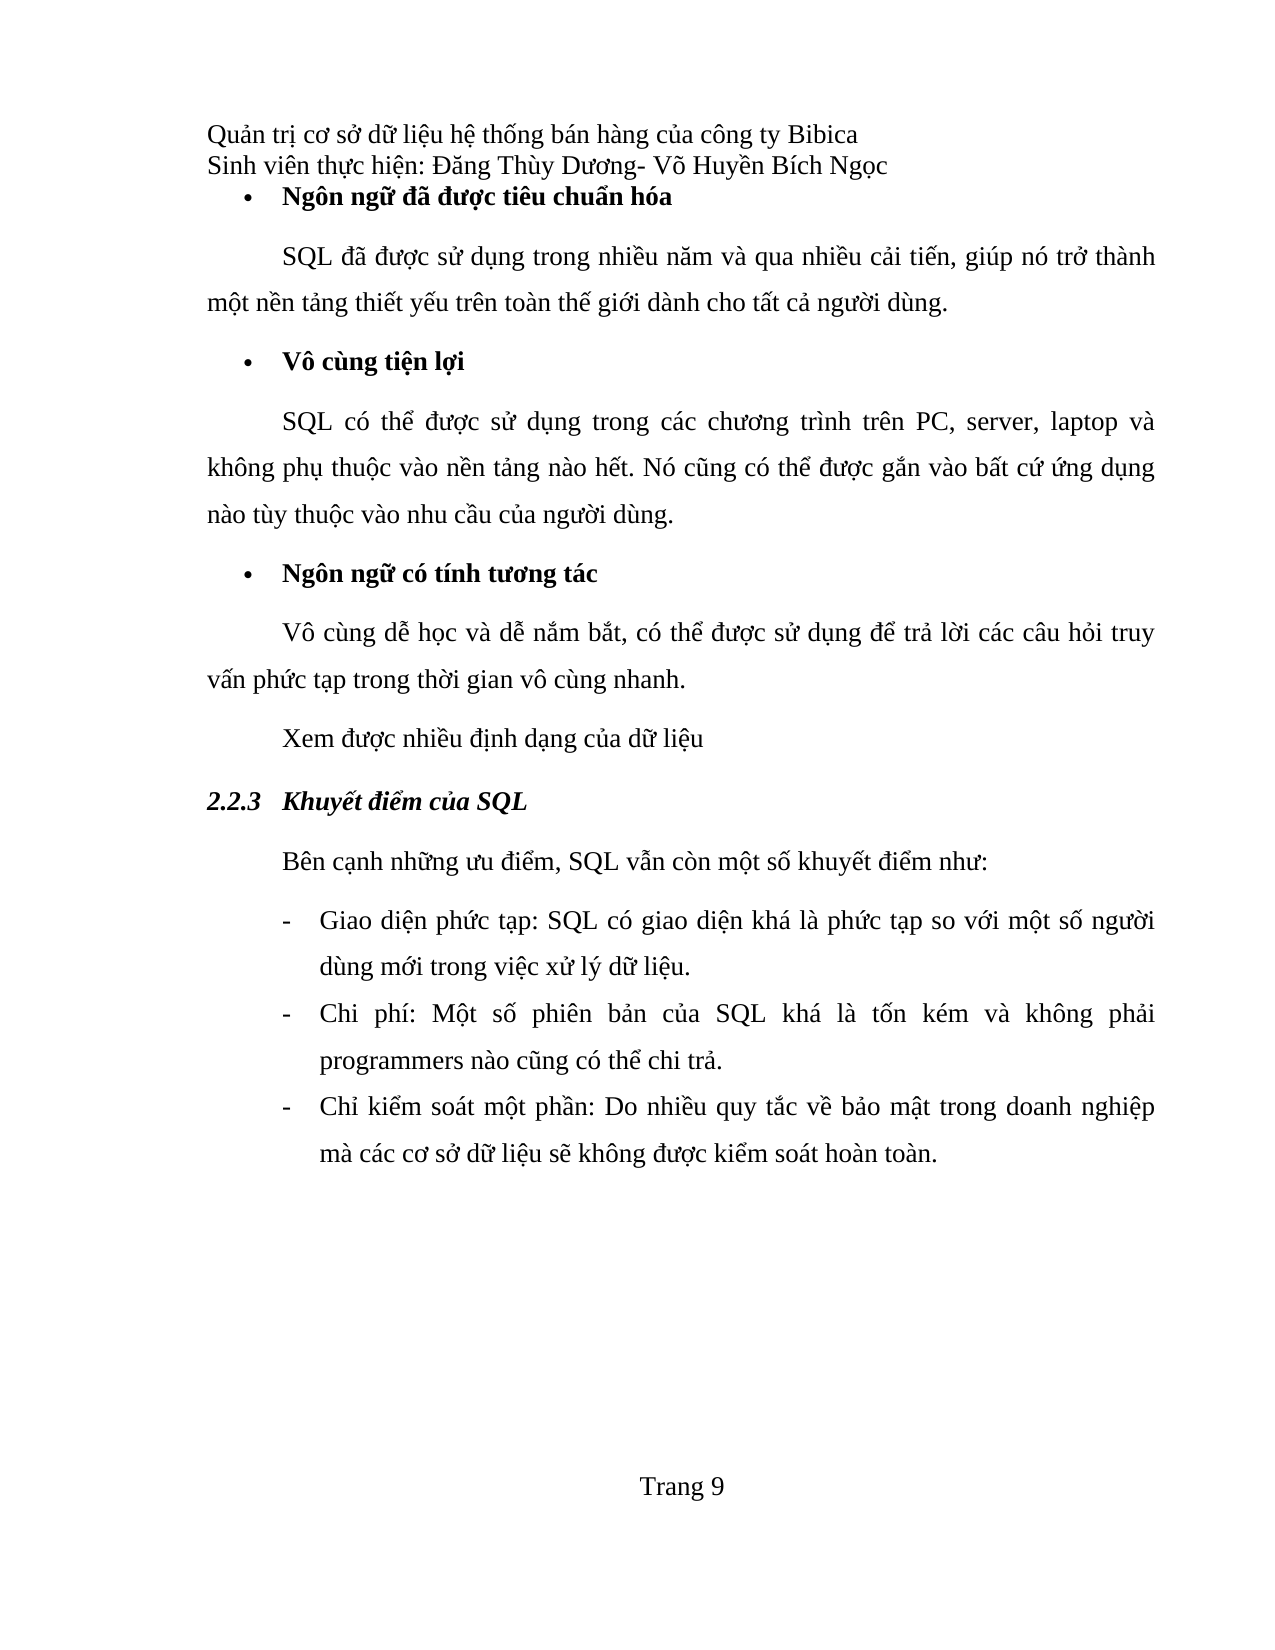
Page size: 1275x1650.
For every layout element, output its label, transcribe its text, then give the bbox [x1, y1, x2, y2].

text Vô cùng dễ học và dễ nắm bắt, có thể được sử dụng để trả lời các câu hỏi truy vấn phức tạp trong thời gian vô cùng nhanh. [207, 616, 1157, 694]
text Xem được nhiều định dạng của dữ liệu [207, 722, 1157, 753]
text SQL đã được sử dụng trong nhiều năm và qua nhiều cải tiến, giúp nó trở thành một nền tảng thiết yếu trên toàn thế giới dành cho tất cả người dùng. [207, 239, 1157, 317]
list Giao diện phức tạp: SQL có giao diện khá là phức tạp so với một số người dùng mới trong việc xử lý dữ liệu. [282, 904, 1157, 982]
list Vô cùng tiện lợi [244, 345, 1157, 377]
text SQL có thể được sử dụng trong các chương trình trên PC, server, laptop và không phụ thuộc vào nền tảng nào hết. Nó cũng có thể được gắn vào bất cứ ứng dụng nào tùy thuộc vào nhu cầu của người dùng. [207, 404, 1157, 529]
list Ngôn ngữ đã được tiêu chuẩn hóa [244, 180, 1157, 212]
list Chi phí: Một số phiên bản của SQL khá là tốn kém và không phải programmers nào cũng có thể chi trả. [282, 997, 1157, 1075]
subtitle Khuyết điểm của SQL [207, 785, 1157, 817]
text Bên cạnh những ưu điểm, SQL vẫn còn một số khuyết điểm như: [207, 844, 1157, 876]
list Ngôn ngữ có tính tương tác [244, 557, 1157, 588]
list Chỉ kiểm soát một phần: Do nhiều quy tắc về bảo mật trong doanh nghiệp mà các cơ sở dữ liệu sẽ không được kiểm soát hoàn toàn. [282, 1090, 1157, 1168]
